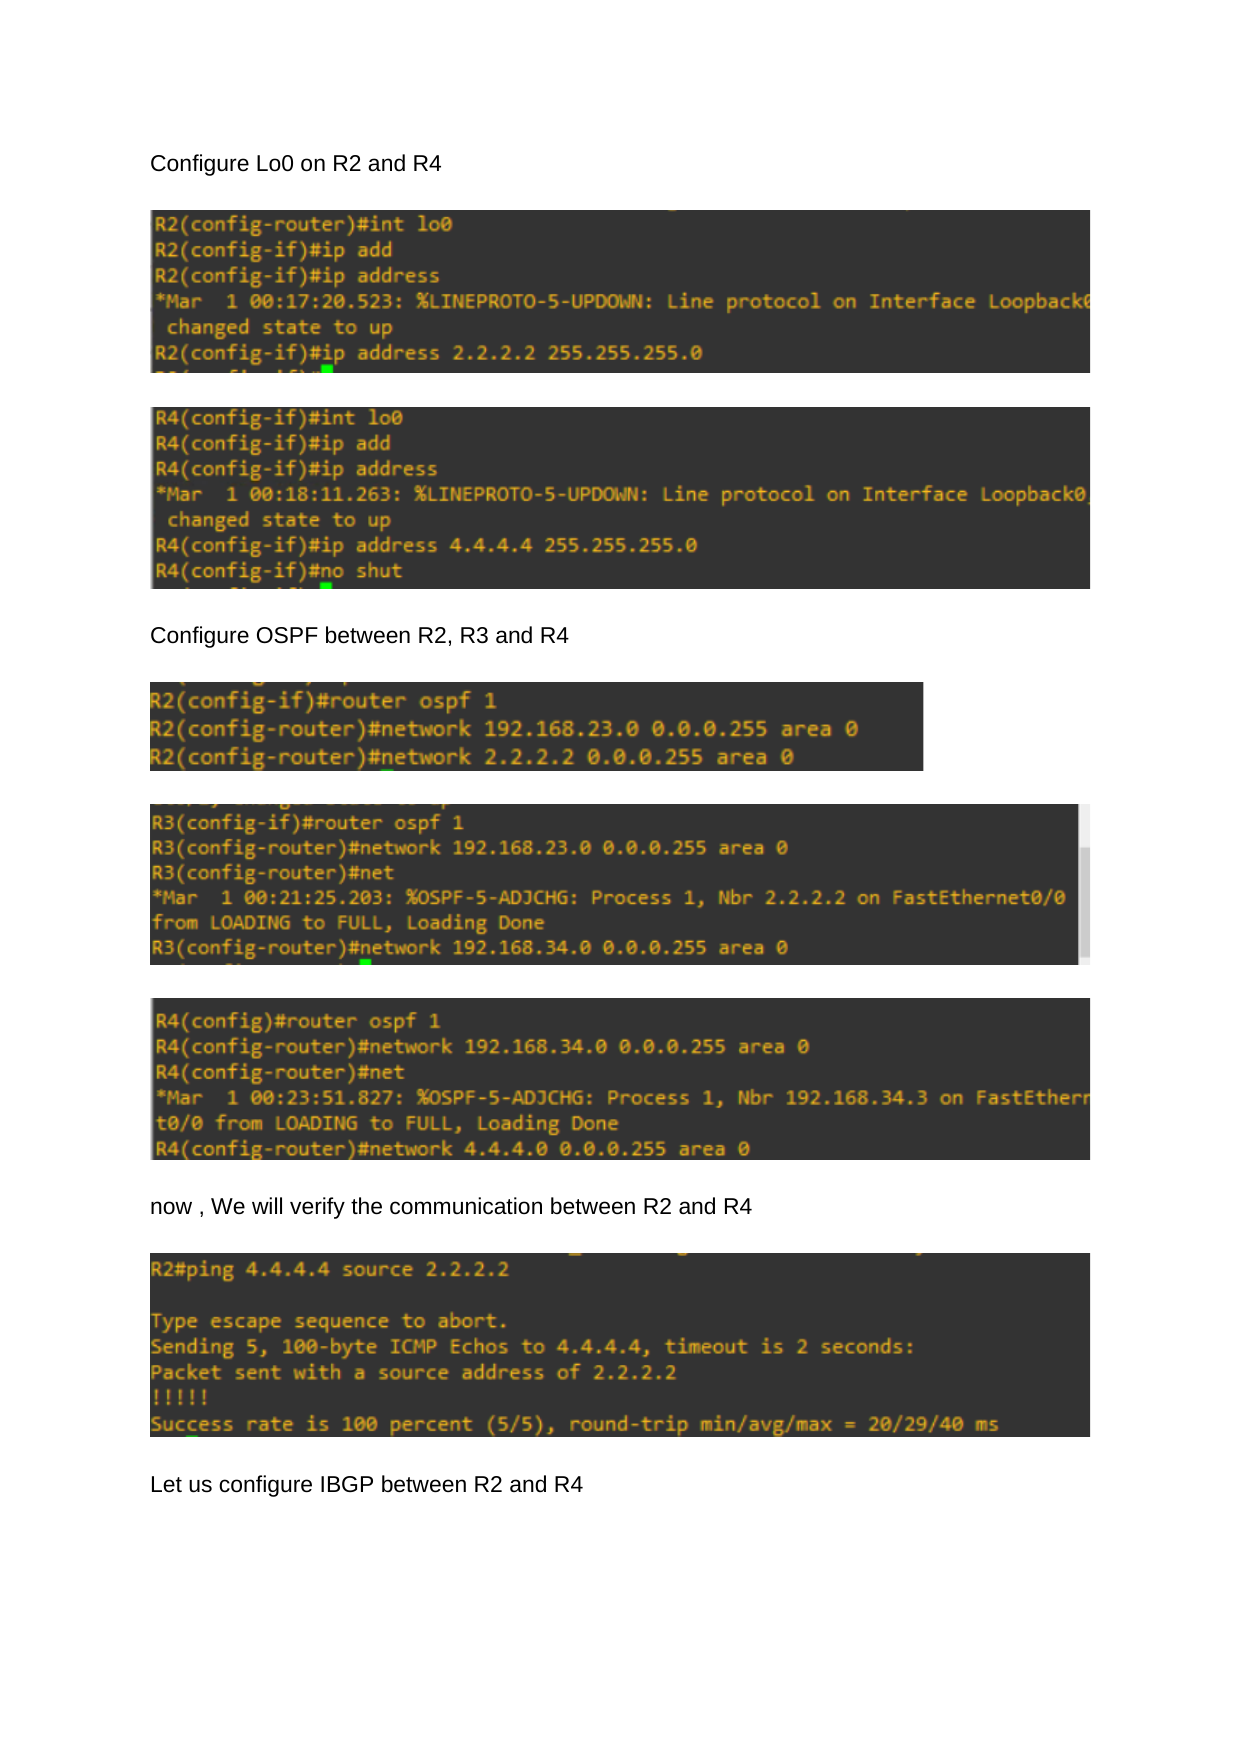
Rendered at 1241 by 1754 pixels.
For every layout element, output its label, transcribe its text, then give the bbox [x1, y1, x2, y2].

text Configure OSPF between R2, R3 and R4 [150, 622, 1090, 649]
picture [150, 407, 1091, 589]
picture [150, 804, 1091, 965]
text now , We will verify the communication between R2 and R4 [150, 1193, 1090, 1219]
text Let us configure IBGP between R2 and R4 [150, 1471, 1090, 1497]
picture [150, 682, 924, 771]
picture [150, 1253, 1091, 1437]
picture [150, 998, 1091, 1160]
text Configure Lo0 on R2 and R4 [150, 150, 1090, 176]
picture [150, 210, 1091, 373]
